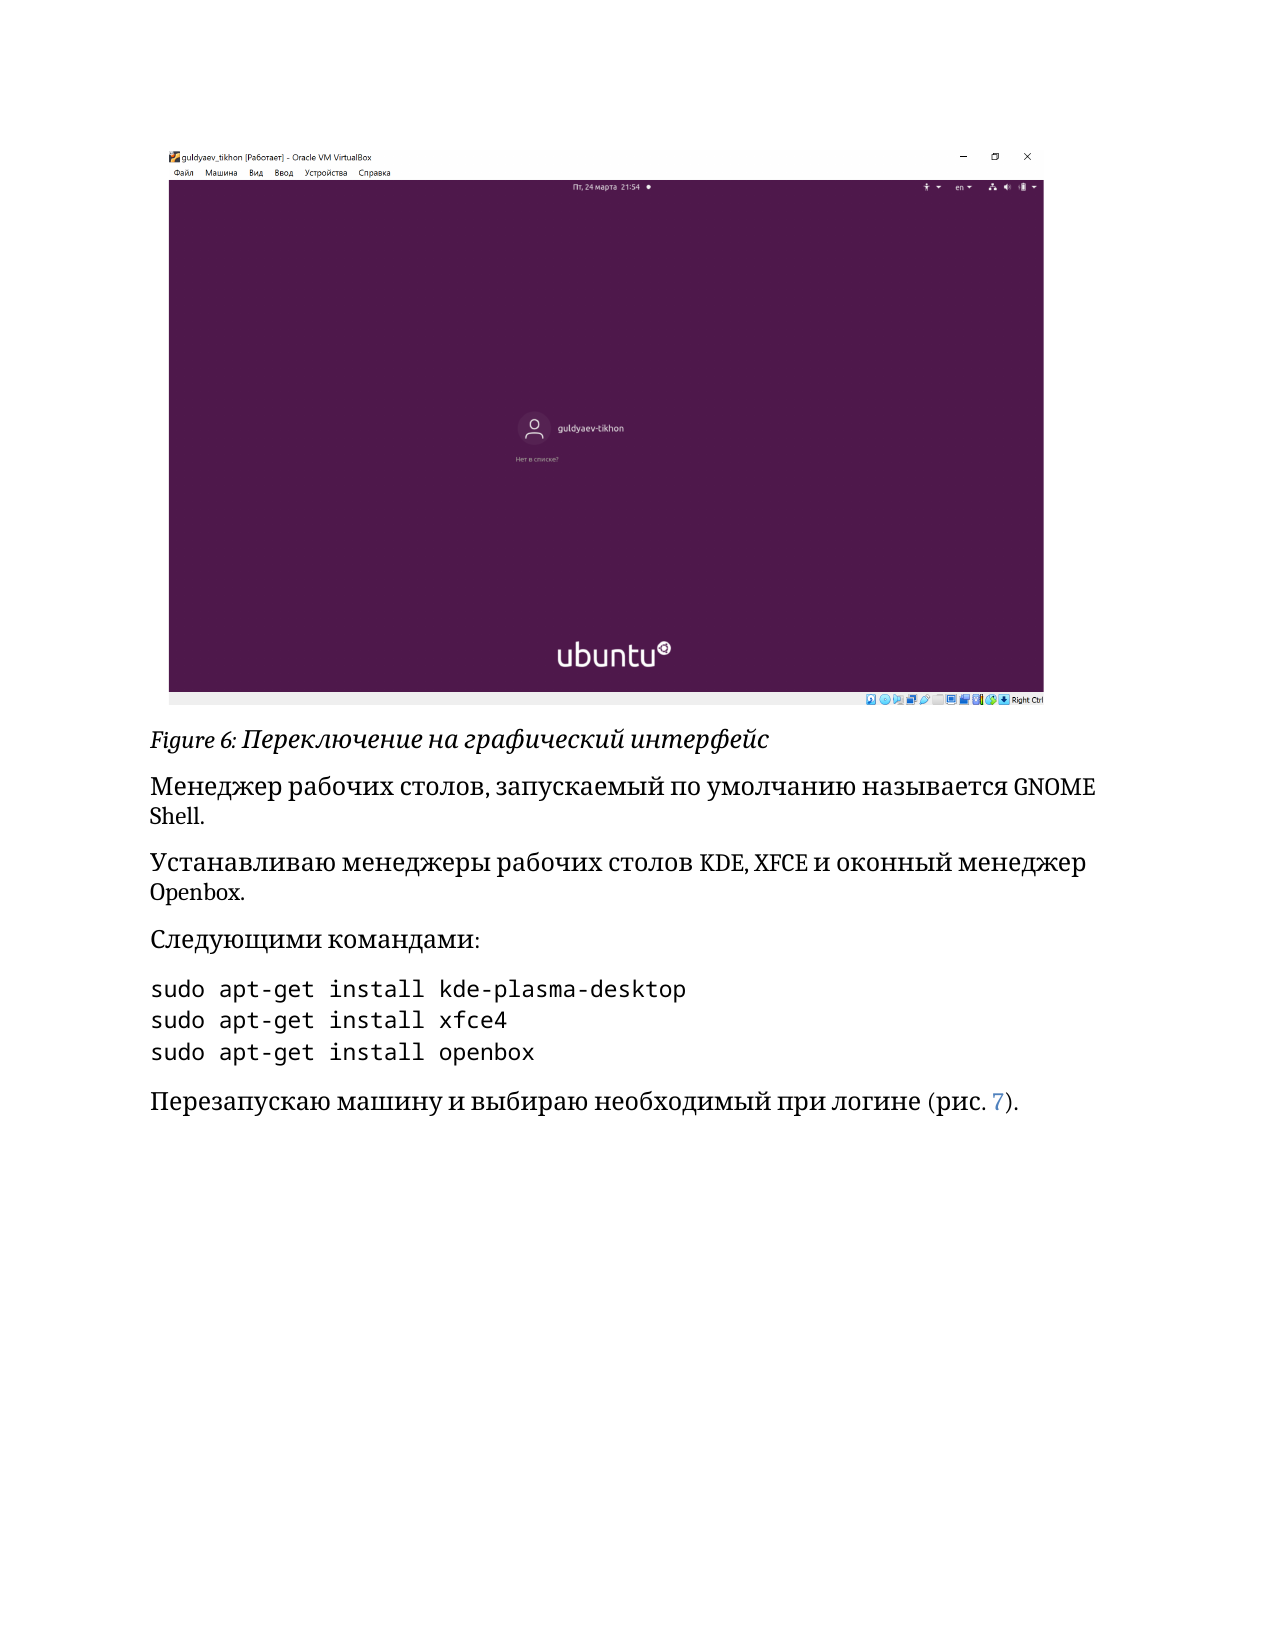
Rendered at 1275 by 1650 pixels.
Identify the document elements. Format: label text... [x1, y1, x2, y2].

text Figure 6: Переключение на графический интерфейс [150, 726, 1125, 754]
text sudo apt-get install kde-plasma-desktop sudo apt-get install xfce4 sudo apt-get install openbox [150, 973, 1125, 1067]
text Перезапускаю машину и выбираю необходимый при логине (рис. 7). [150, 1088, 1125, 1116]
text Менеджер рабочих столов, запускаемый по умолчанию называется GNOME Shell. [150, 773, 1125, 831]
text Устанавливаю менеджеры рабочих столов KDE, XFCE и оконный менеджер Openbox. [150, 849, 1125, 907]
picture [168, 150, 1044, 705]
text Следующими командами: [150, 926, 1125, 954]
